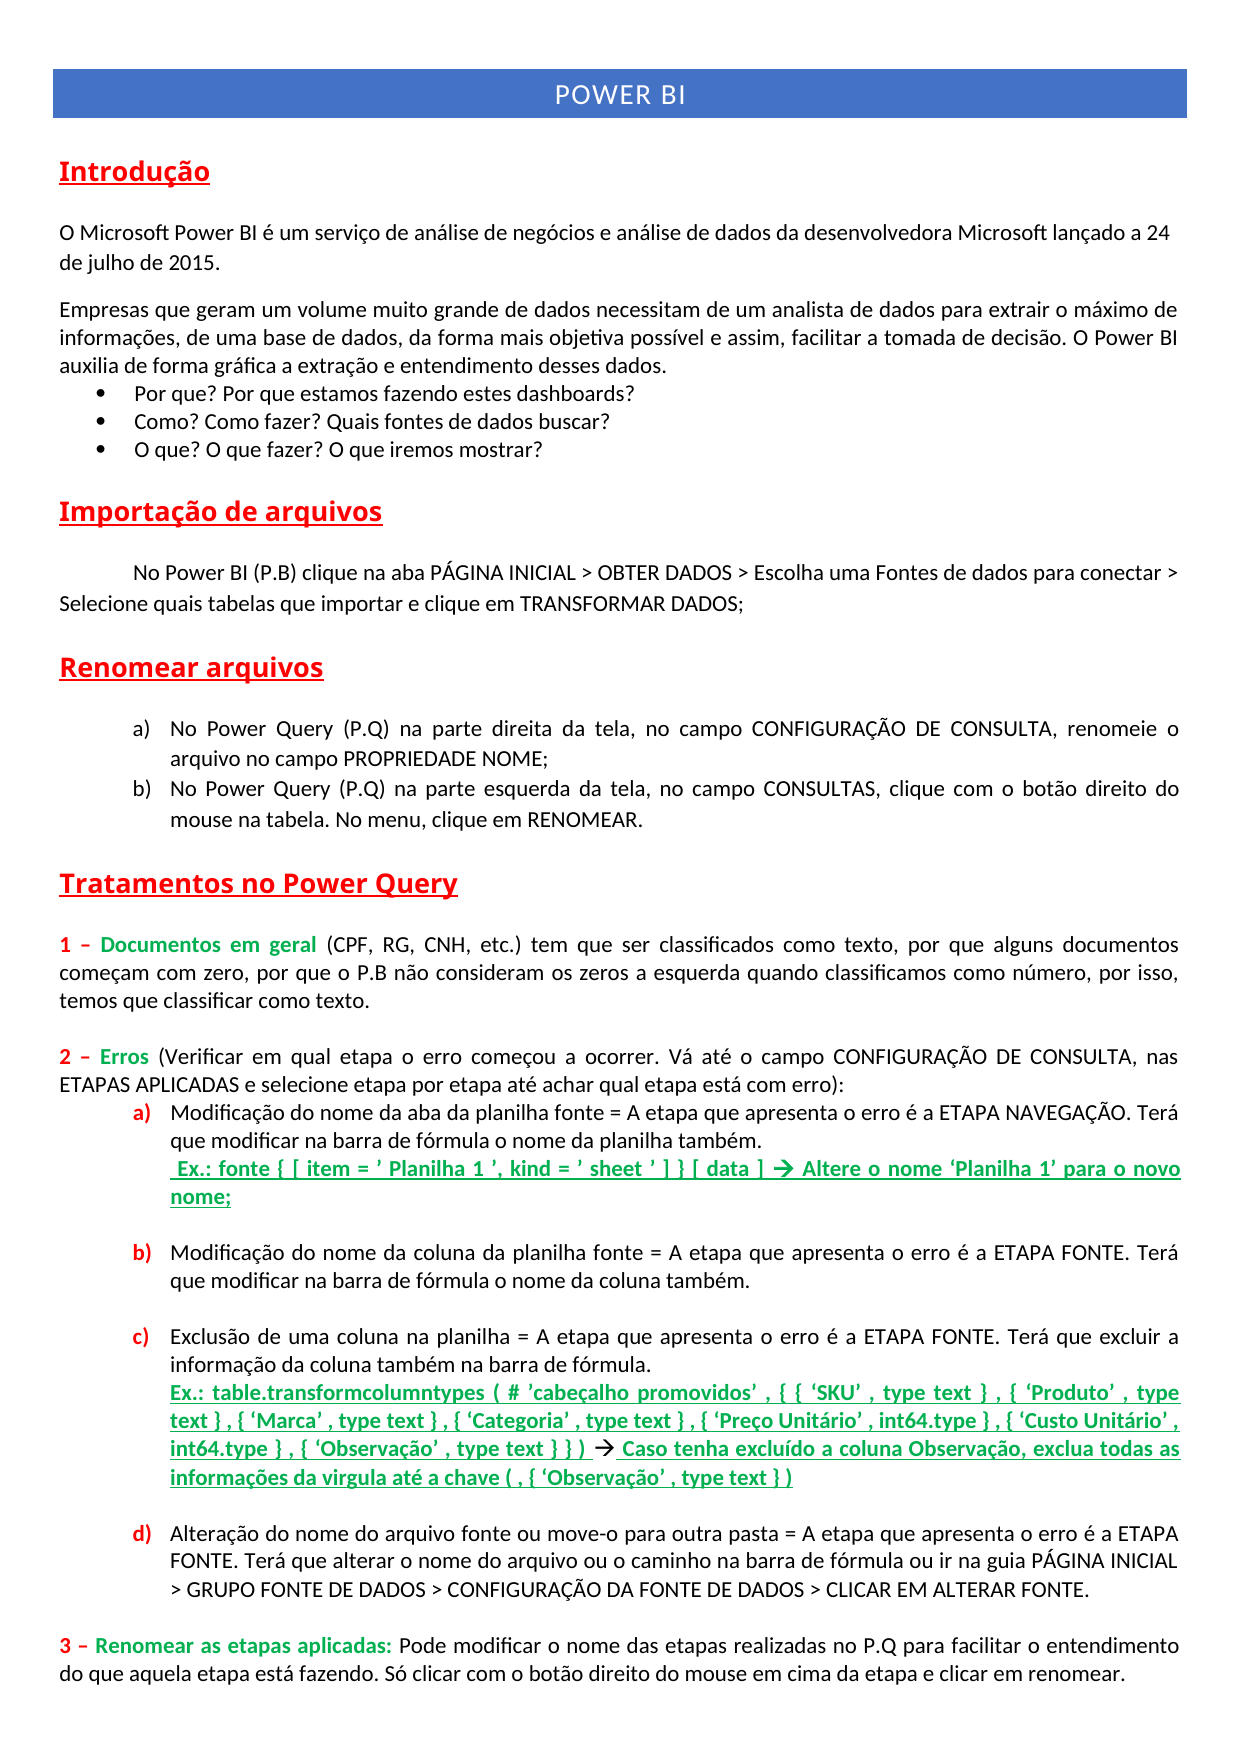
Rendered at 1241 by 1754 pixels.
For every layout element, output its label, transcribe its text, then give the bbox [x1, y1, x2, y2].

subtitle Introdução [59, 152, 1181, 189]
list Alteração do nome do arquivo fonte ou move-o para outra pasta = A etapa que apresenta o erro é a ETAPA FONTE. Terá que alterar o nome do arquivo ou o caminho na barra de fórmula ou ir na guia PÁGINA INICIAL > GRUPO FONTE DE DADOS > CONFIGURAÇÃO DA FONTE DE DADOS > CLICAR EM ALTERAR FONTE. [132, 1519, 1181, 1603]
list Ex.: fonte { [ item = ’ Planilha 1 ’, kind = ’ sheet ’ ] } [ data ] Altere o nome ‘Planilha 1’ para o novo nome; [170, 1154, 1181, 1178]
list Modificação do nome da coluna da planilha fonte = A etapa que apresenta o erro é a ETAPA FONTE. Terá que modificar na barra de fórmula o nome da coluna também. [132, 1238, 1181, 1294]
text No Power BI (P.B) clique na aba PÁGINA INICIAL > OBTER DADOS > Escolha uma Fontes de dados para conectar > Selecione quais tabelas que importar e clique em TRANSFORMAR DADOS; [59, 558, 1181, 617]
text 1 – Documentos em geral (CPF, RG, CNH, etc.) tem que ser classificados como texto, por que alguns documentos começam com zero, por que o P.B não consideram os zeros a esquerda quando classificamos como número, por isso, temos que classificar como texto. [59, 930, 1181, 1014]
text Empresas que geram um volume muito grande de dados necessitam de um analista de dados para extrair o máximo de informações, de uma base de dados, da forma mais objetiva possível e assim, facilitar a tomada de decisão. O Power BI auxilia de forma gráfica a extração e entendimento desses dados. [59, 295, 1181, 379]
list Exclusão de uma coluna na planilha = A etapa que apresenta o erro é a ETAPA FONTE. Terá que excluir a informação da coluna também na barra de fórmula. [132, 1322, 1181, 1378]
text 2 – Erros (Verificar em qual etapa o erro começou a ocorrer. Vá até o campo CONFIGURAÇÃO DE CONSULTA, nas ETAPAS APLICADAS e selecione etapa por etapa até achar qual etapa está com erro): [59, 1042, 1181, 1098]
subtitle Importação de arquivos [59, 492, 1181, 529]
subtitle Tratamentos no Power Query [59, 864, 1181, 901]
list No Power Query (P.Q) na parte esquerda da tela, no campo CONSULTAS, clique com o botão direito do mouse na tabela. No menu, clique em RENOMEAR. [132, 774, 1181, 833]
subtitle Renomear arquivos [59, 648, 1181, 685]
list Modificação do nome da aba da planilha fonte = A etapa que apresenta o erro é a ETAPA NAVEGAÇÃO. Terá que modificar na barra de fórmula o nome da planilha também. [133, 1098, 1181, 1154]
list Ex.: fonte { [ item = ’ Planilha 1 ’, kind = ’ sheet ’ ] } [ data ] Altere o nome ‘Planilha 1’ para o novo nome; [170, 1180, 1181, 1210]
list Ex.: table.transformcolumntypes ( # ’cabeçalho promovidos’ , { { ‘SKU’ , type text } , { ‘Produto’ , type text } , { ‘Marca’ , type text } , { ‘Categoria’ , type text } , { ‘Preço Unitário’ , int64.type } , { ‘Custo Unitário’ , int64.type } , { ‘Observação’ , type text } } ) Caso tenha excluído a coluna Observação, exclua todas as informações da virgula até a chave ( , { ‘Observação’ , type text } ) [170, 1404, 1181, 1491]
text 3 – Renomear as etapas aplicadas: Pode modificar o nome das etapas realizadas no P.Q para facilitar o entendimento do que aquela etapa está fazendo. Só clicar com o botão direito do mouse em cima da etapa e clicar em renomear. [59, 1631, 1181, 1687]
list Como? Como fazer? Quais fontes de dados buscar? [97, 407, 1181, 435]
list O que? O que fazer? O que iremos mostrar? [97, 435, 1181, 463]
list Ex.: table.transformcolumntypes ( # ’cabeçalho promovidos’ , { { ‘SKU’ , type text } , { ‘Produto’ , type text } , { ‘Marca’ , type text } , { ‘Categoria’ , type text } , { ‘Preço Unitário’ , int64.type } , { ‘Custo Unitário’ , int64.type } , { ‘Observação’ , type text } } ) Caso tenha excluído a coluna Observação, exclua todas as informações da virgula até a chave ( , { ‘Observação’ , type text } ) [170, 1378, 1181, 1403]
subtitle Power BI [59, 76, 1181, 111]
list Por que? Por que estamos fazendo estes dashboards? [97, 379, 1181, 407]
text O Microsoft Power BI é um serviço de análise de negócios e análise de dados da desenvolvedora Microsoft lançado a 24 de julho de 2015. [59, 218, 1181, 276]
list No Power Query (P.Q) na parte direita da tela, no campo CONFIGURAÇÃO DE CONSULTA, renomeie o arquivo no campo PROPRIEDADE NOME; [132, 714, 1181, 772]
